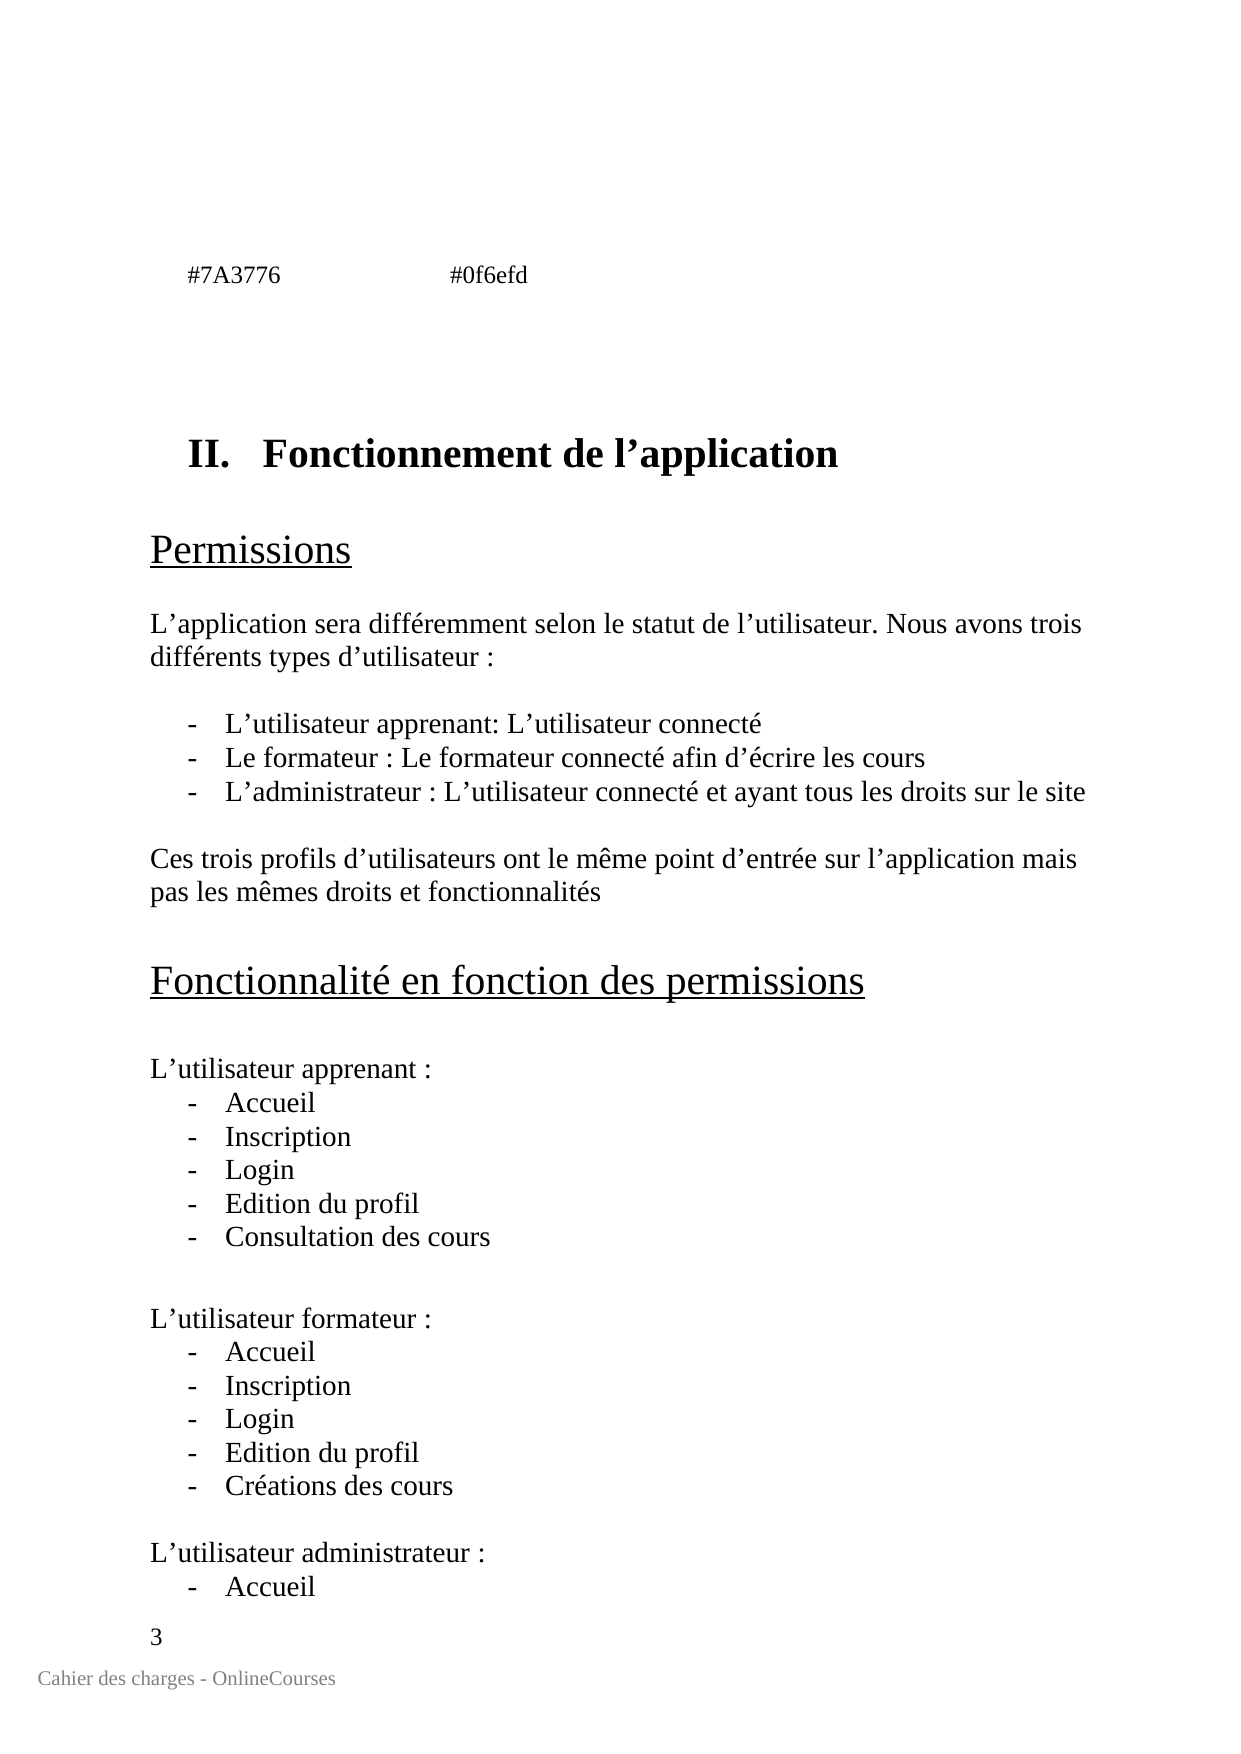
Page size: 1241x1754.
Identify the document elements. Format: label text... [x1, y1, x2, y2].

list Inscription [187, 1119, 1090, 1152]
list Login [187, 1152, 1090, 1186]
list Edition du profil [187, 1186, 1090, 1219]
list Accueil [187, 1085, 1090, 1119]
list Edition du profil [187, 1435, 1090, 1468]
list Consultation des cours [187, 1219, 1090, 1253]
list L’administrateur : L’utilisateur connecté et ayant tous les droits sur le site [187, 774, 1090, 807]
list Accueil [187, 1334, 1090, 1368]
text Fonctionnalité en fonction des permissions [150, 956, 1090, 1004]
text L’application sera différemment selon le statut de l’utilisateur. Nous avons trois différents types d’utilisateur : [150, 606, 1090, 673]
text L’utilisateur apprenant : [150, 1052, 1090, 1085]
text L’utilisateur formateur : [150, 1301, 1090, 1334]
list Créations des cours [187, 1468, 1090, 1502]
list Fonctionnement de l’application [187, 429, 1090, 477]
list Le formateur : Le formateur connecté afin d’écrire les cours [187, 740, 1090, 774]
list Accueil [187, 1569, 1090, 1603]
text Ces trois profils d’utilisateurs ont le même point d’entrée sur l’application mais pas les mêmes droits et fonctionnalités [150, 841, 1090, 908]
text Permissions [150, 524, 1090, 572]
list Login [187, 1401, 1090, 1435]
list L’utilisateur apprenant: L’utilisateur connecté [187, 707, 1090, 740]
text #7A3776 #0f6efd [150, 261, 1090, 289]
text L’utilisateur administrateur : [150, 1536, 1090, 1569]
list Inscription [187, 1368, 1090, 1401]
